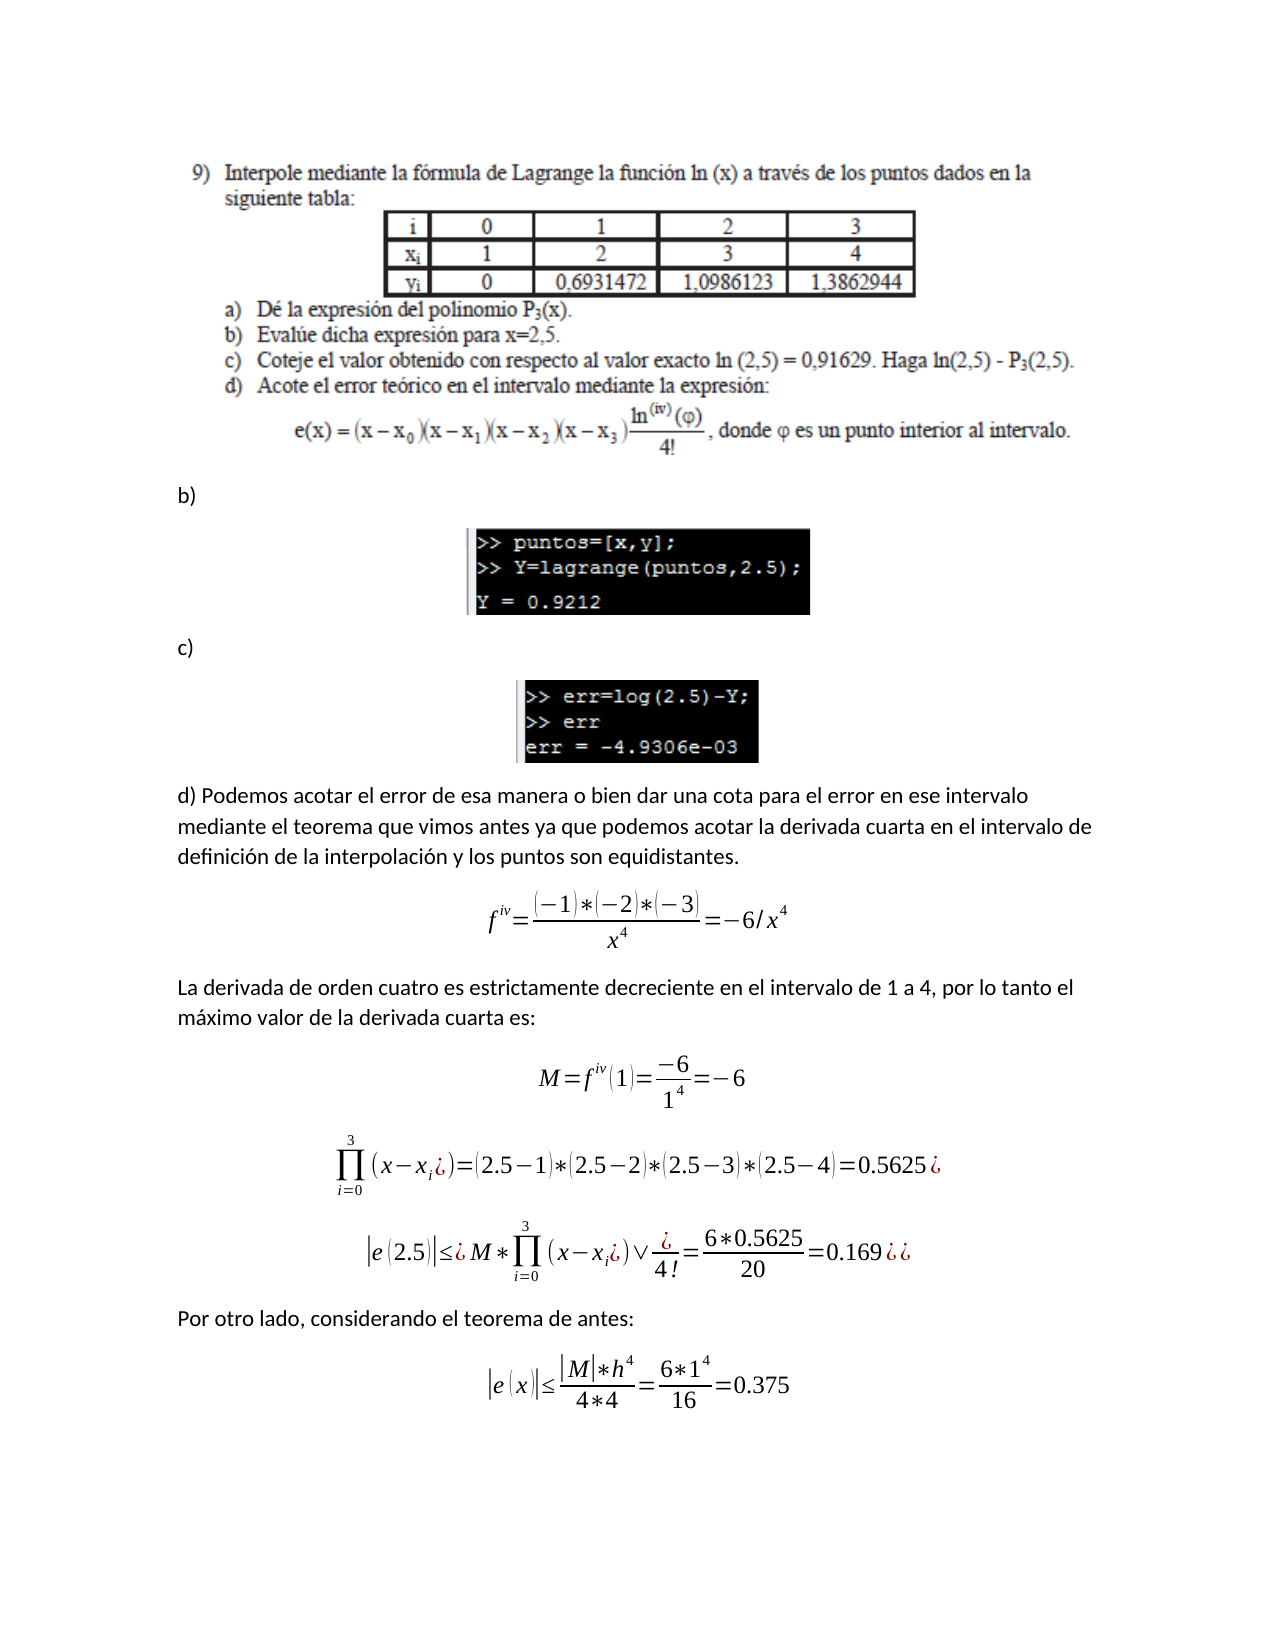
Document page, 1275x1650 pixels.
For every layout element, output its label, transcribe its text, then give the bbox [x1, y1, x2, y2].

text b) [177, 481, 1098, 509]
text Por otro lado, considerando el teorema de antes: [177, 1304, 1098, 1332]
picture [177, 147, 1093, 463]
picture [516, 680, 759, 763]
picture [464, 528, 811, 615]
text La derivada de orden cuatro es estrictamente decreciente en el intervalo de 1 a 4, por lo tanto el máximo valor de la derivada cuarta es: [177, 973, 1098, 1032]
text c) [177, 633, 1098, 661]
text d) Podemos acotar el error de esa manera o bien dar una cota para el error en ese intervalo mediante el teorema que vimos antes ya que podemos acotar la derivada cuarta en el intervalo de definición de la interpolación y los puntos son equidistantes. [177, 782, 1098, 870]
